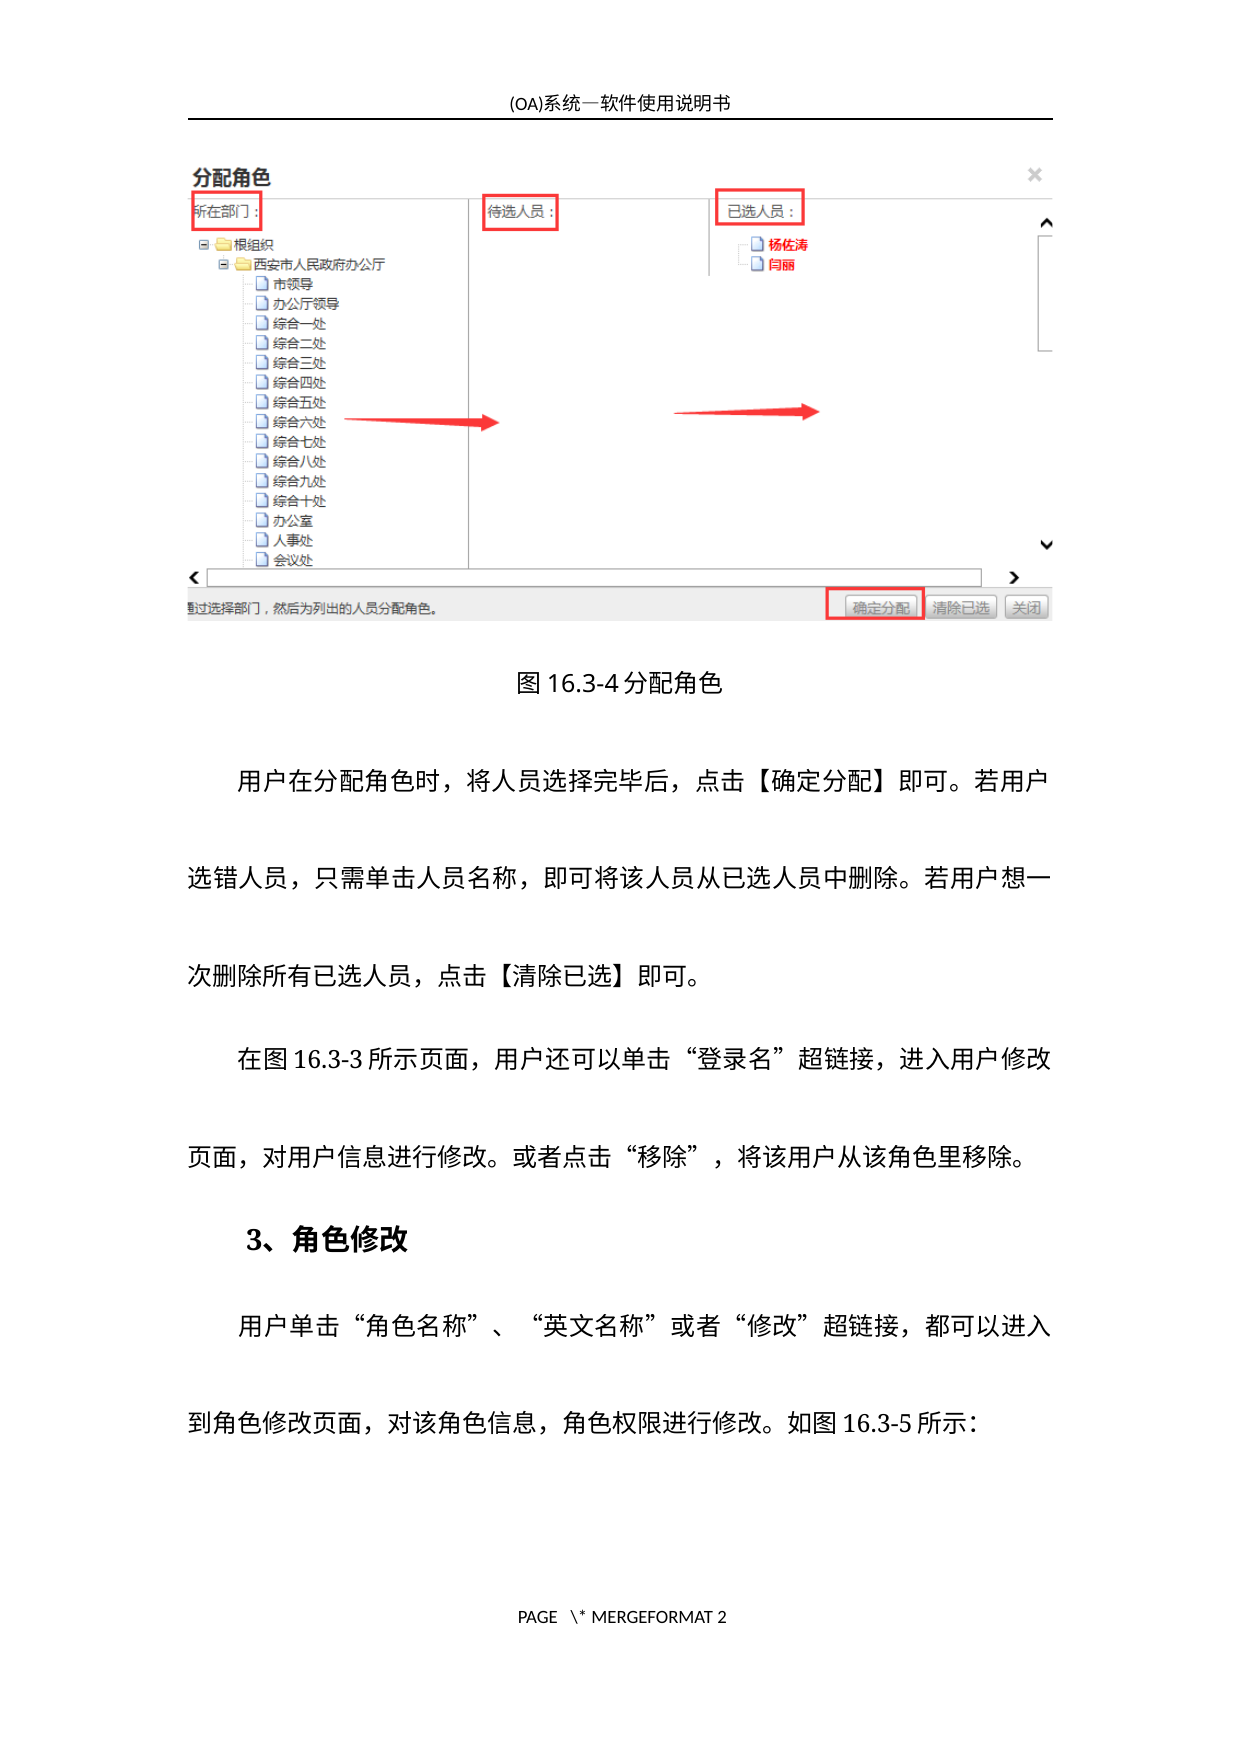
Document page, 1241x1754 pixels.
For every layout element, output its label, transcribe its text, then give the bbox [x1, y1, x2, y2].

picture [187, 162, 1053, 621]
text 用户单击“角色名称”、“英文名称”或者“修改”超链接，都可以进入到角色修改页面，对该角色信息，角色权限进行修改。如图16.3-5所示： [187, 1292, 1053, 1454]
text 在图16.3-3所示页面，用户还可以单击“登录名”超链接，进入用户修改页面，对用户信息进行修改。或者点击“移除”，将该用户从该角色里移除。 [187, 1025, 1053, 1188]
text 用户在分配角色时，将人员选择完毕后，点击【确定分配】即可。若用户选错人员，只需单击人员名称，即可将该人员从已选人员中删除。若用户想一次删除所有已选人员，点击【清除已选】即可。 [187, 747, 1053, 1007]
list 角色修改 [187, 1206, 1053, 1271]
text 图16.3-4分配角色 [187, 649, 1053, 714]
